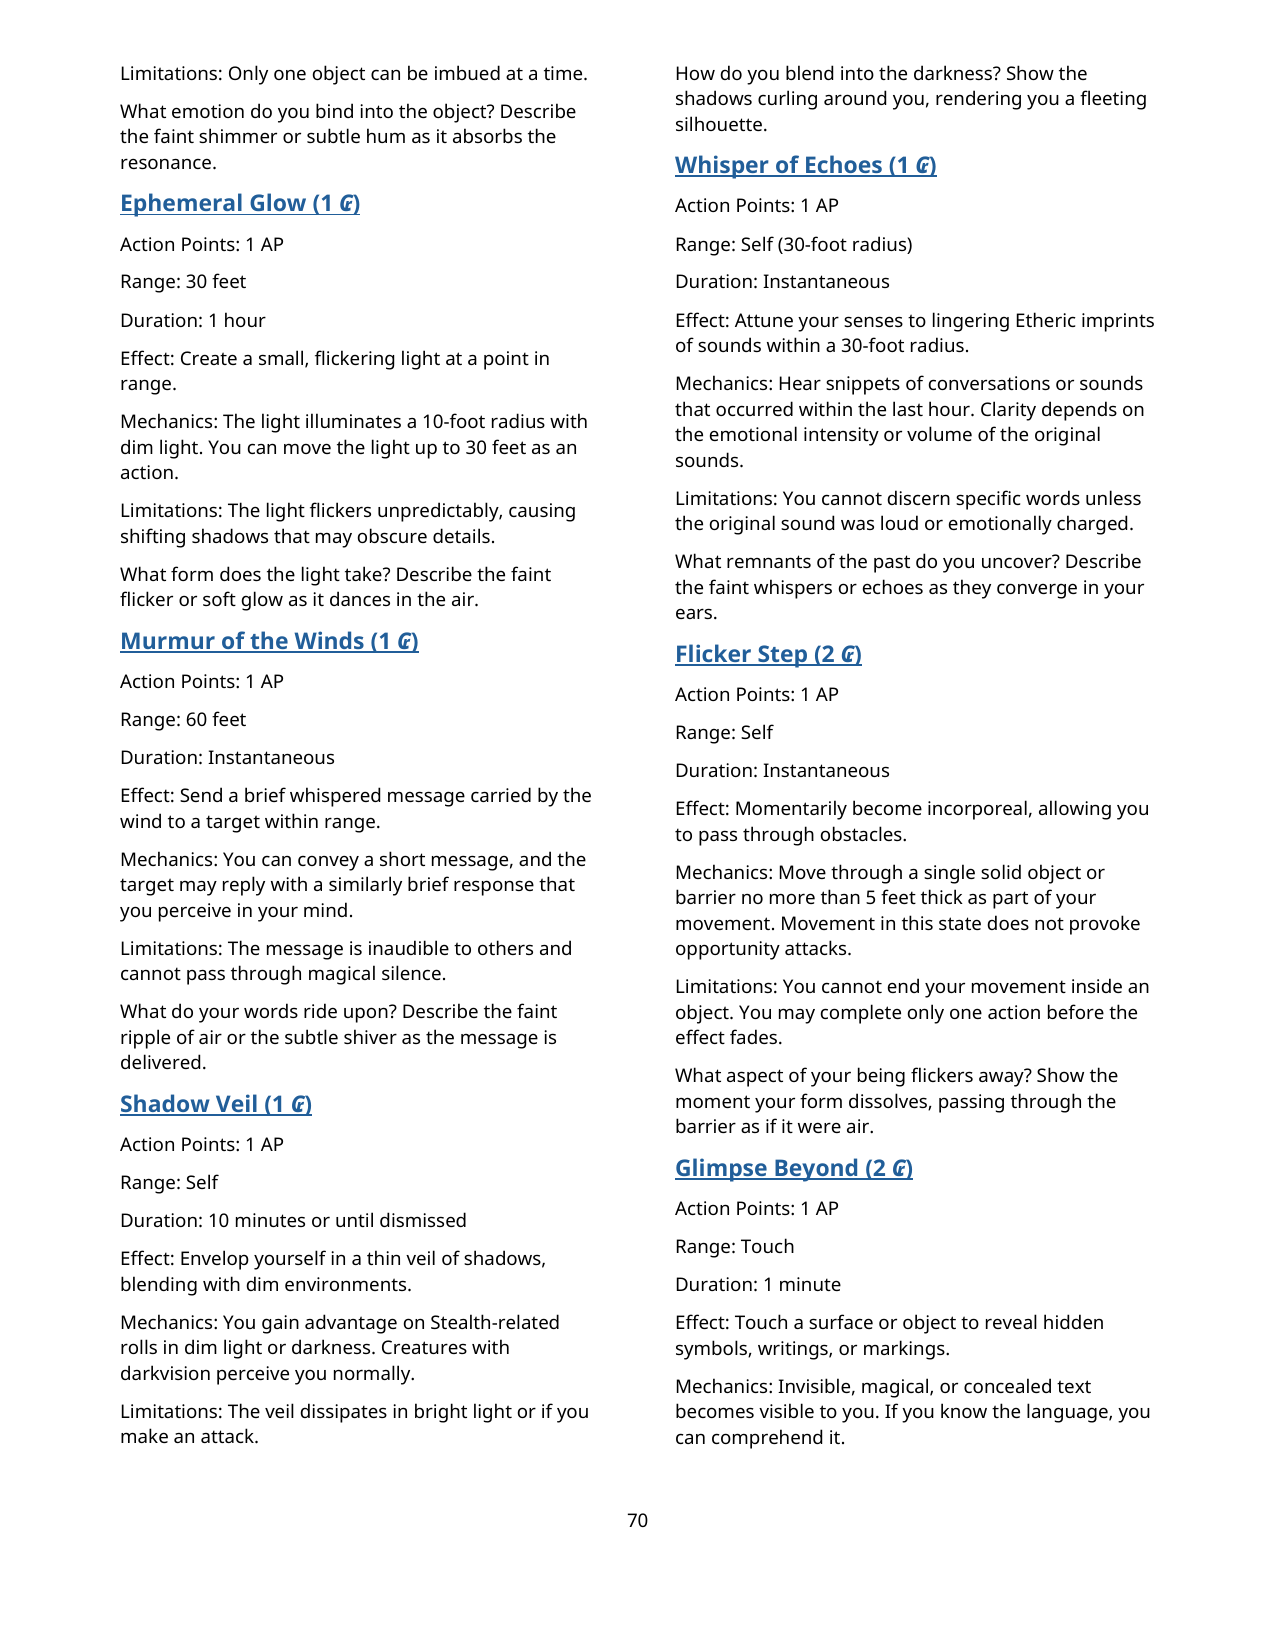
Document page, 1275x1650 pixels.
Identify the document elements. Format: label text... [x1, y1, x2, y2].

text Action Points: 1 AP [120, 231, 600, 256]
text What do your words ride upon? Describe the faint ripple of air or the subtle shiver as the message is delivered. [120, 998, 600, 1075]
text Mechanics: You can convey a short message, and the target may reply with a similarly brief response that you perceive in your mind. [120, 846, 600, 922]
text Limitations: You cannot discern specific words unless the original sound was loud or emotionally charged. [675, 485, 1155, 536]
text Action Points: 1 AP [120, 1131, 600, 1157]
text Range: 30 feet [120, 269, 600, 294]
text Mechanics: The light illuminates a 10-foot radius with dim light. You can move the light up to 30 feet as an action. [120, 408, 600, 485]
text Range: Self [675, 719, 1155, 745]
text Range: Self (30-foot radius) [675, 231, 1155, 256]
text Limitations: You cannot end your movement inside an object. You may complete only one action before the effect fades. [675, 973, 1155, 1050]
text Limitations: Only one object can be imbued at a time. [120, 60, 600, 86]
text Effect: Attune your senses to lingering Etheric imprints of sounds within a 30-foot radius. [675, 307, 1155, 358]
text Effect: Envelop yourself in a thin veil of shadows, blending with dim environments. [120, 1245, 600, 1296]
text Range: 60 feet [120, 706, 600, 732]
subtitle Whisper of Echoes (1 ₢) [675, 149, 1155, 180]
text Duration: Instantaneous [675, 757, 1155, 783]
subtitle Glimpse Beyond (2 ₢) [675, 1152, 1155, 1183]
text Mechanics: Hear snippets of conversations or sounds that occurred within the last hour. Clarity depends on the emotional intensity or volume of the original sounds. [675, 370, 1155, 472]
text Effect: Touch a surface or object to reveal hidden symbols, writings, or markings. [675, 1309, 1155, 1361]
text Duration: 10 minutes or until dismissed [120, 1207, 600, 1233]
text Duration: 1 minute [675, 1271, 1155, 1297]
text Duration: 1 hour [120, 307, 600, 332]
text Effect: Momentarily become incorporeal, allowing you to pass through obstacles. [675, 795, 1155, 846]
text Effect: Create a small, flickering light at a point in range. [120, 345, 600, 396]
subtitle Ephemeral Glow (1 ₢) [120, 187, 600, 218]
text Range: Self [120, 1169, 600, 1195]
text Mechanics: Move through a single solid object or barrier no more than 5 feet thick as part of your movement. Movement in this state does not provoke opportunity attacks. [675, 859, 1155, 961]
text Duration: Instantaneous [120, 744, 600, 770]
text Limitations: The veil dissipates in bright light or if you make an attack. [120, 1398, 600, 1449]
text Effect: Send a brief whispered message carried by the wind to a target within range. [120, 782, 600, 833]
text What emotion do you bind into the object? Describe the faint shimmer or subtle hum as it absorbs the resonance. [120, 98, 600, 174]
text Duration: Instantaneous [675, 269, 1155, 294]
text Action Points: 1 AP [675, 681, 1155, 707]
text Action Points: 1 AP [675, 1195, 1155, 1221]
subtitle Shadow Veil (1 ₢) [120, 1088, 600, 1119]
text Action Points: 1 AP [120, 668, 600, 694]
subtitle Murmur of the Winds (1 ₢) [120, 624, 600, 656]
subtitle Flicker Step (2 ₢) [675, 638, 1155, 669]
text Limitations: The message is inaudible to others and cannot pass through magical silence. [120, 935, 600, 986]
text Action Points: 1 AP [675, 193, 1155, 218]
text Range: Touch [675, 1233, 1155, 1259]
text Limitations: The light flickers unpredictably, causing shifting shadows that may obscure details. [120, 497, 600, 548]
text What form does the light take? Describe the faint flicker or soft glow as it dances in the air. [120, 561, 600, 612]
text How do you blend into the darkness? Show the shadows curling around you, rendering you a fleeting silhouette. [675, 60, 1155, 137]
text What aspect of your being flickers away? Show the moment your form dissolves, passing through the barrier as if it were air. [675, 1063, 1155, 1139]
text What remnants of the past do you uncover? Describe the faint whispers or echoes as they converge in your ears. [675, 548, 1155, 625]
text Mechanics: Invisible, magical, or concealed text becomes visible to you. If you know the language, you can comprehend it. [675, 1373, 1155, 1449]
text Mechanics: You gain advantage on Stealth-related rolls in dim light or darkness. Creatures with darkvision perceive you normally. [120, 1309, 600, 1386]
